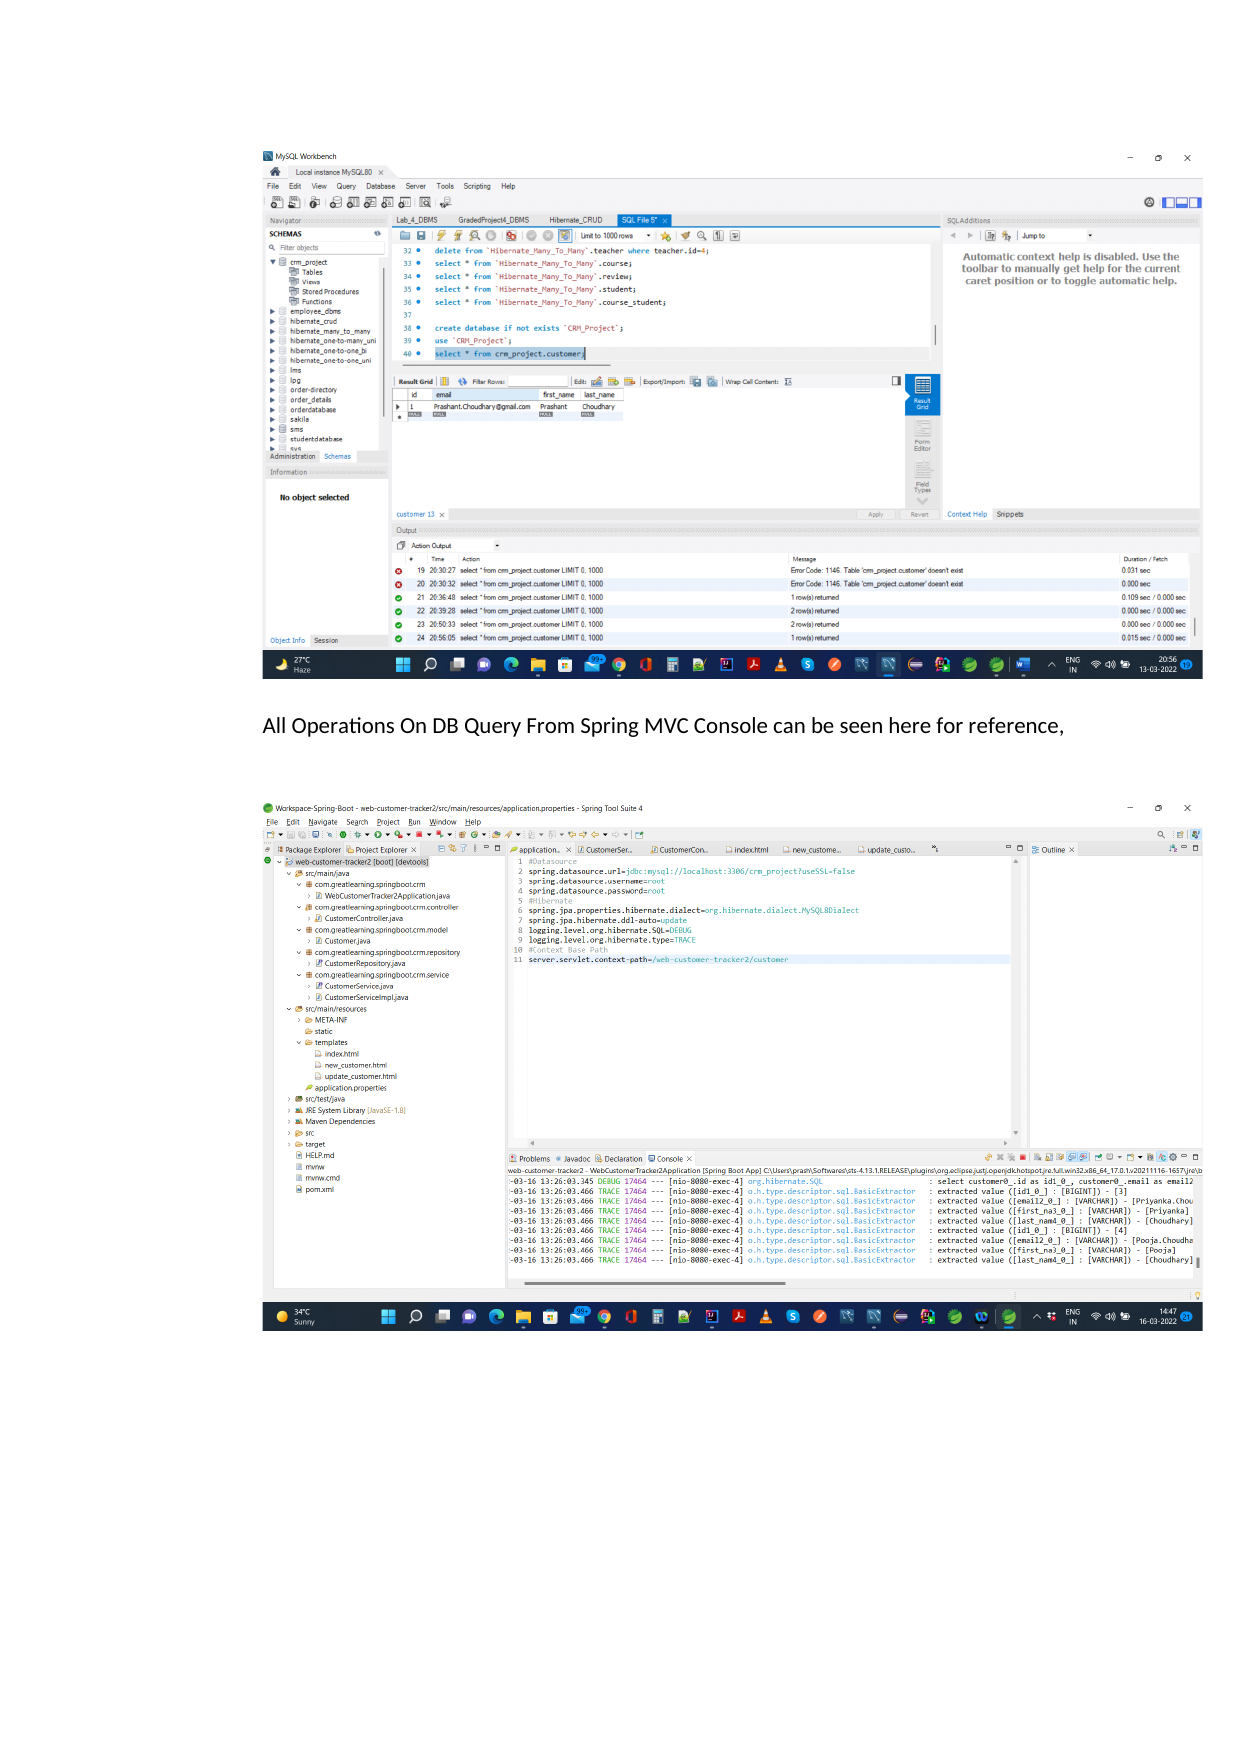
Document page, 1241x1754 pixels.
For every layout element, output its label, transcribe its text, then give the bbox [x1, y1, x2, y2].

picture [262, 150, 1203, 679]
picture [262, 801, 1203, 1331]
list All Operations On DB Query From Spring MVC Console can be seen here for reference, [262, 711, 1090, 739]
